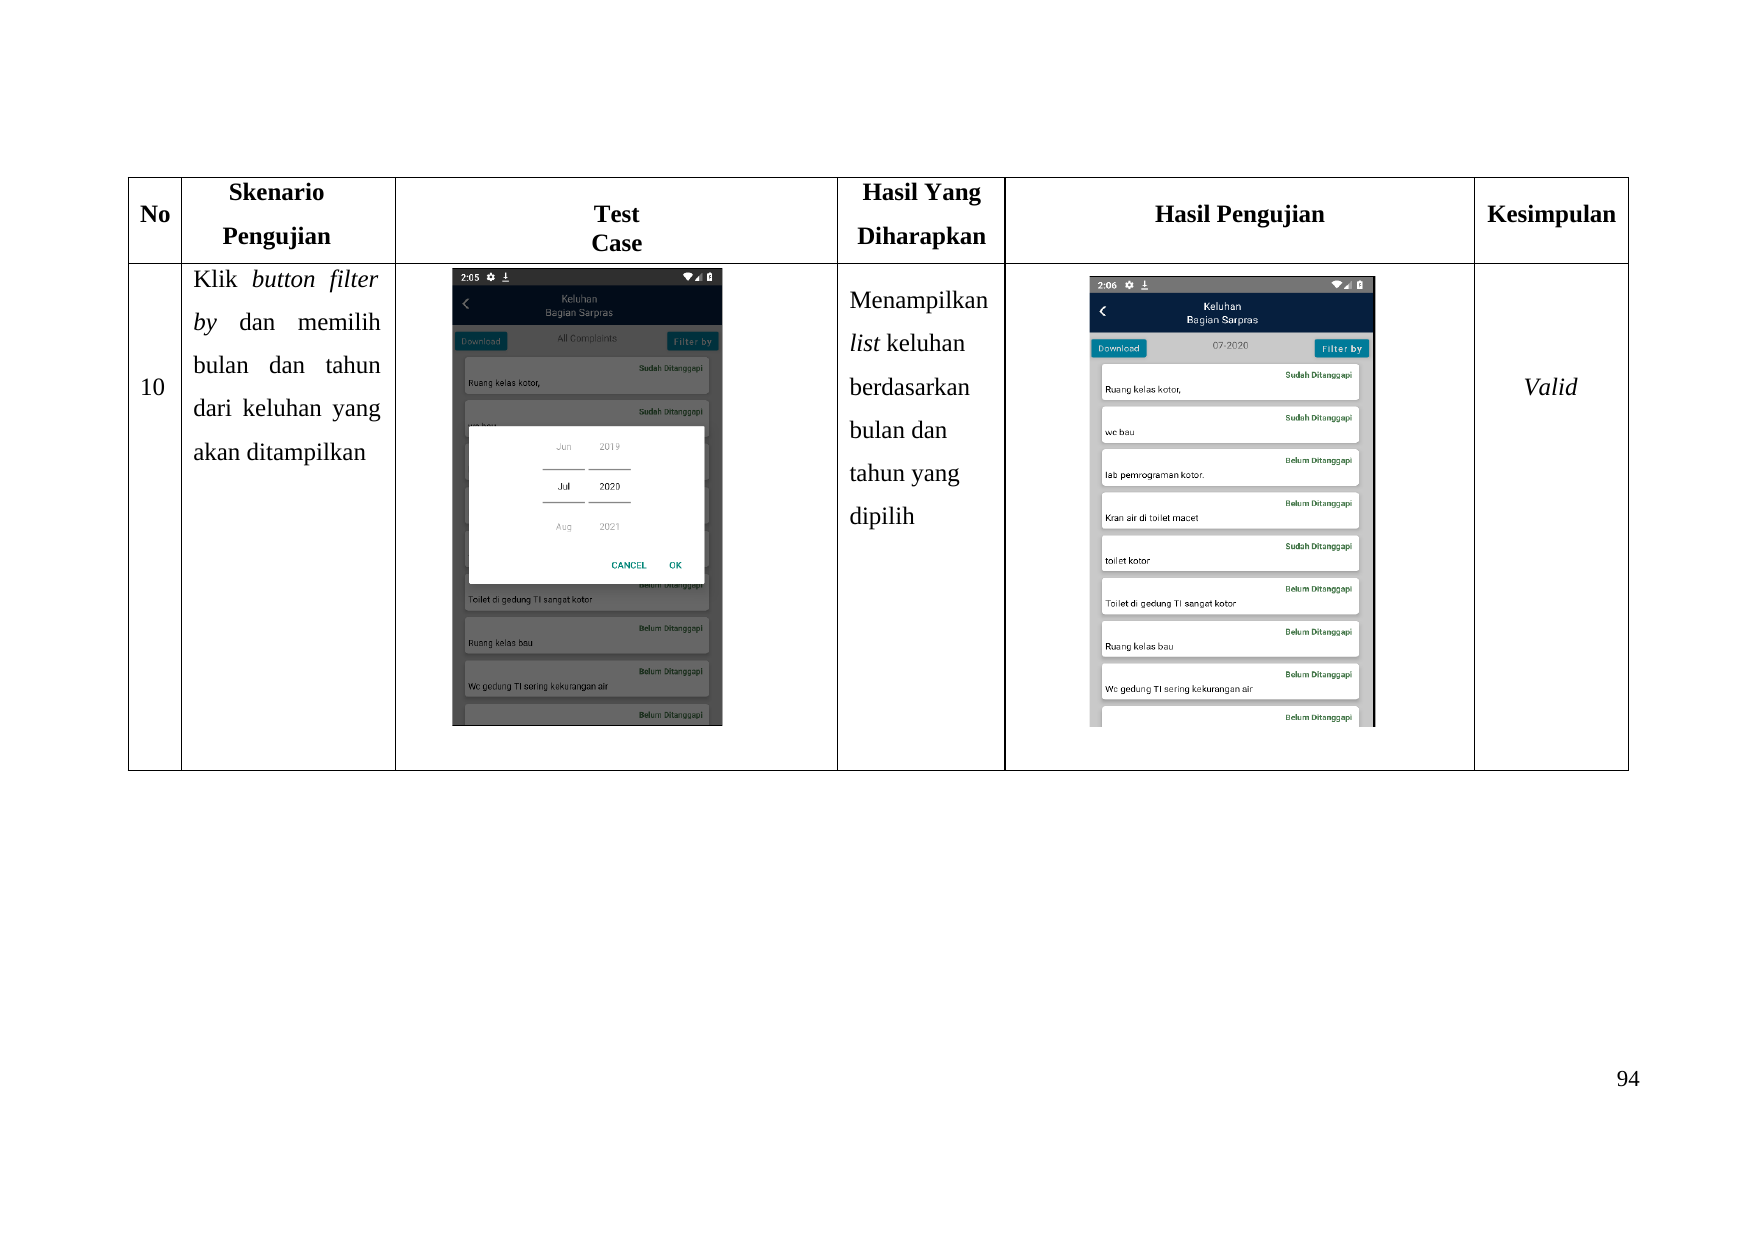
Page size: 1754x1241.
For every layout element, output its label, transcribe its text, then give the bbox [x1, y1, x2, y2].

table_header Hasil Yang Diharapkan [838, 178, 1004, 263]
table_cell 10 [129, 264, 181, 769]
table_header Skenario Pengujian [182, 178, 395, 263]
table_cell Valid [1475, 264, 1628, 769]
table_header Test Case [396, 178, 837, 263]
table_header Kesimpulan [1475, 178, 1628, 263]
table_cell Klik button filter by dan memilih bulan dan tahun dari keluhan yang akan ditampilkan [182, 264, 395, 769]
table_header Hasil Pengujian [1006, 178, 1474, 263]
picture [452, 268, 723, 726]
picture [1089, 276, 1376, 727]
table_header No [129, 178, 181, 263]
table_cell Menampilkan list keluhan berdasarkan bulan dan tahun yang dipilih [838, 264, 1004, 769]
table_cell [396, 264, 837, 769]
table_cell [1006, 264, 1474, 769]
